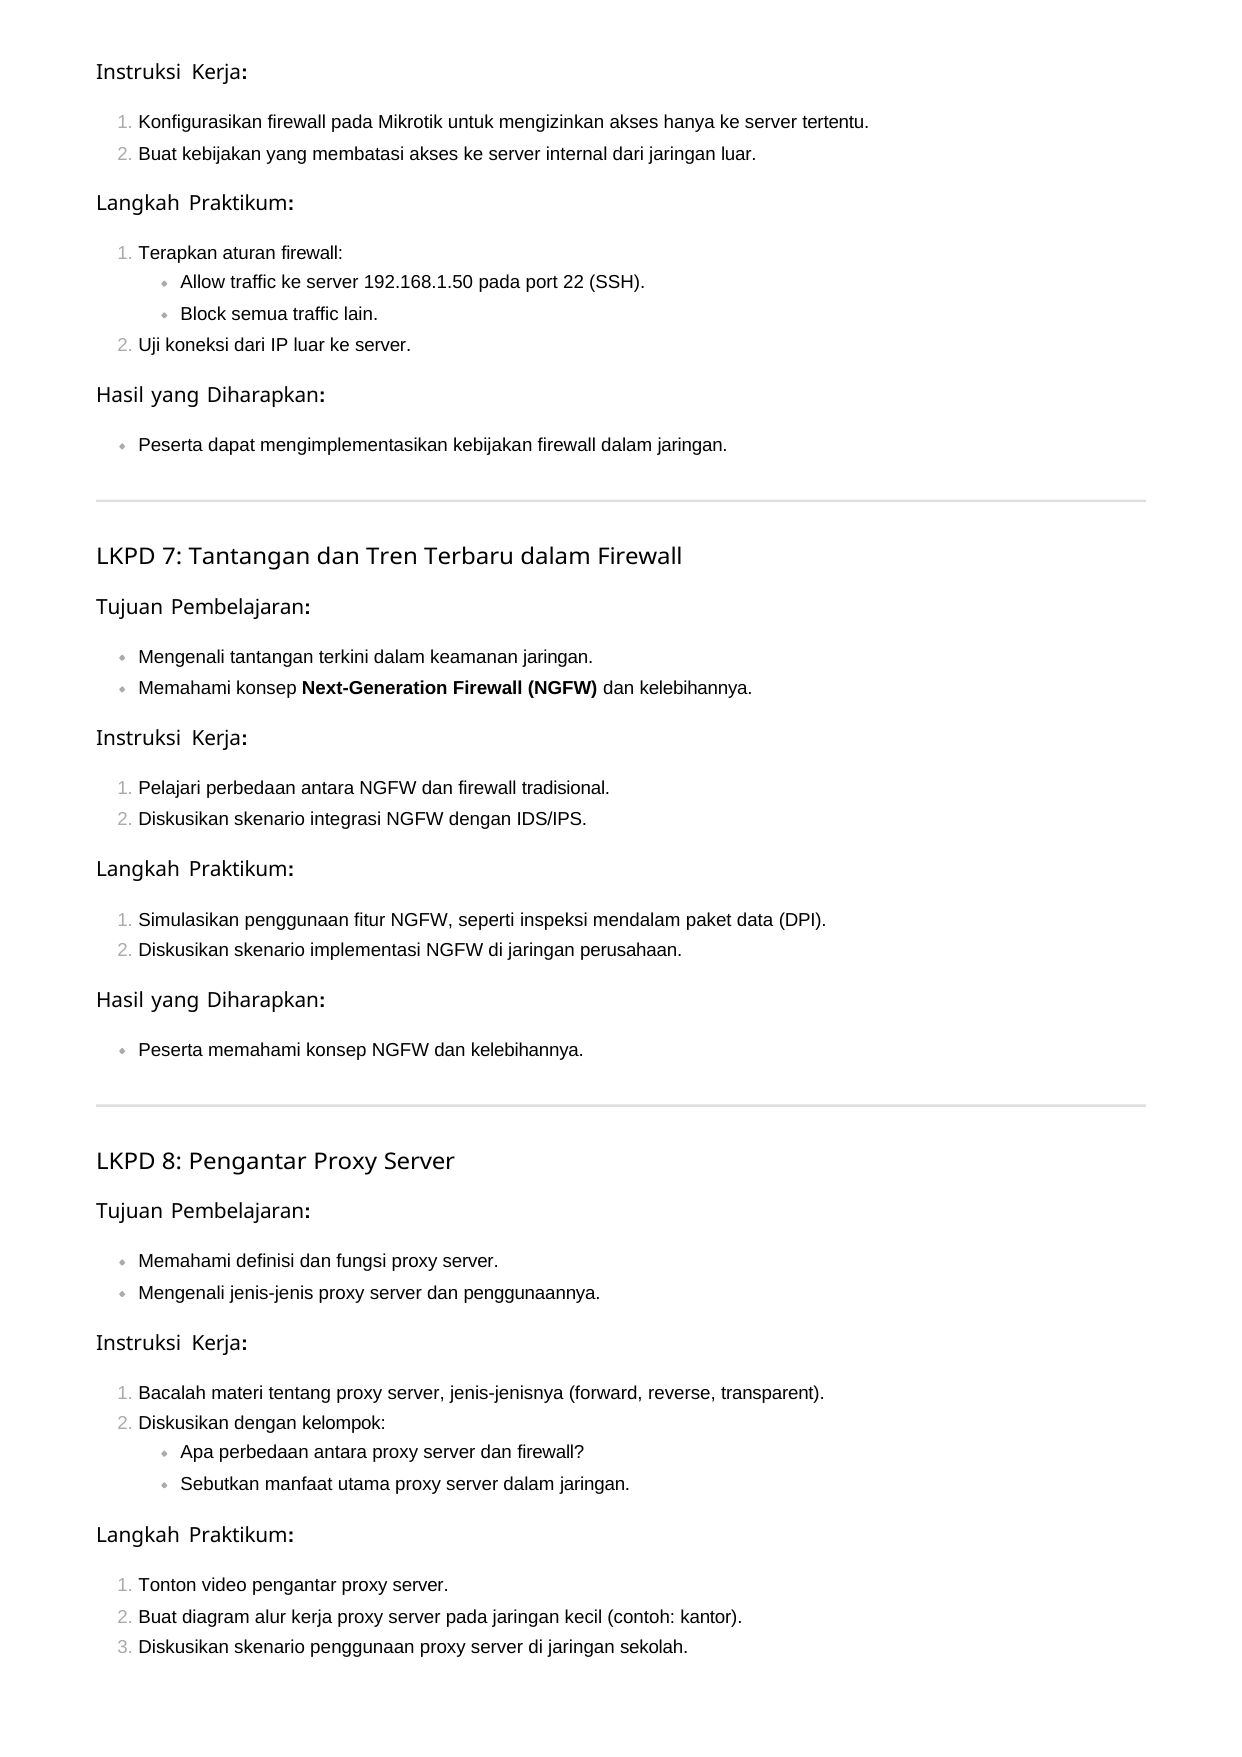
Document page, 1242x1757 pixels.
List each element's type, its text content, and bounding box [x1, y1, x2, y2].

list Uji koneksi dari IP luar ke server. [117, 334, 1158, 356]
subtitle Langkah Praktikum: [96, 188, 1158, 217]
text Sebutkan manfaat utama proxy server dalam jaringan. [180, 1473, 1158, 1494]
text Memahami konsep Next-Generation Firewall (NGFW) dan kelebihannya. [138, 677, 1158, 699]
subtitle Langkah Praktikum: [96, 1521, 1158, 1549]
list Pelajari perbedaan antara NGFW dan firewall tradisional. [117, 777, 1158, 798]
text Mengenali tantangan terkini dalam keamanan jaringan. [138, 645, 1158, 667]
text LKPD 7: Tantangan dan Tren Terbaru dalam Firewall [96, 540, 1158, 571]
subtitle Instruksi Kerja: [96, 723, 1158, 752]
subtitle Langkah Praktikum: [96, 854, 1158, 882]
subtitle Tujuan Pembelajaran: [96, 1197, 1158, 1225]
subtitle Hasil yang Diharapkan: [96, 380, 1158, 409]
text LKPD 8: Pengantar Proxy Server [96, 1145, 1158, 1176]
text Memahami definisi dan fungsi proxy server. [138, 1250, 1158, 1272]
list Diskusikan skenario integrasi NGFW dengan IDS/IPS. [117, 807, 1158, 829]
text Apa perbedaan antara proxy server dan firewall? [180, 1441, 1158, 1463]
subtitle Tujuan Pembelajaran: [96, 592, 1158, 620]
list Simulasikan penggunaan fitur NGFW, seperti inspeksi mendalam paket data (DPI). [117, 908, 1158, 930]
list Konfigurasikan firewall pada Mikrotik untuk mengizinkan akses hanya ke server tertentu. [117, 111, 1158, 132]
text Peserta memahami konsep NGFW dan kelebihannya. [138, 1039, 1158, 1060]
list Buat diagram alur kerja proxy server pada jaringan kecil (contoh: kantor). [117, 1606, 1158, 1627]
list Diskusikan skenario penggunaan proxy server di jaringan sekolah. [117, 1636, 1158, 1658]
list Buat kebijakan yang membatasi akses ke server internal dari jaringan luar. [117, 142, 1158, 164]
list Tonton video pengantar proxy server. [117, 1574, 1158, 1596]
text Mengenali jenis-jenis proxy server dan penggunaannya. [138, 1282, 1158, 1303]
text Allow traffic ke server 192.168.1.50 pada port 22 (SSH). Block semua traffic lain. [180, 271, 677, 324]
list Diskusikan dengan kelompok: [117, 1412, 1158, 1434]
list Bacalah materi tentang proxy server, jenis-jenisnya (forward, reverse, transparent). [117, 1382, 1158, 1403]
list Terapkan aturan firewall: [117, 242, 1158, 264]
subtitle Instruksi Kerja: [96, 1328, 1158, 1356]
list Diskusikan skenario implementasi NGFW di jaringan perusahaan. [117, 939, 1158, 960]
subtitle Instruksi Kerja: [96, 57, 1158, 85]
text Peserta dapat mengimplementasikan kebijakan firewall dalam jaringan. [138, 434, 1158, 456]
subtitle Hasil yang Diharapkan: [96, 985, 1158, 1013]
